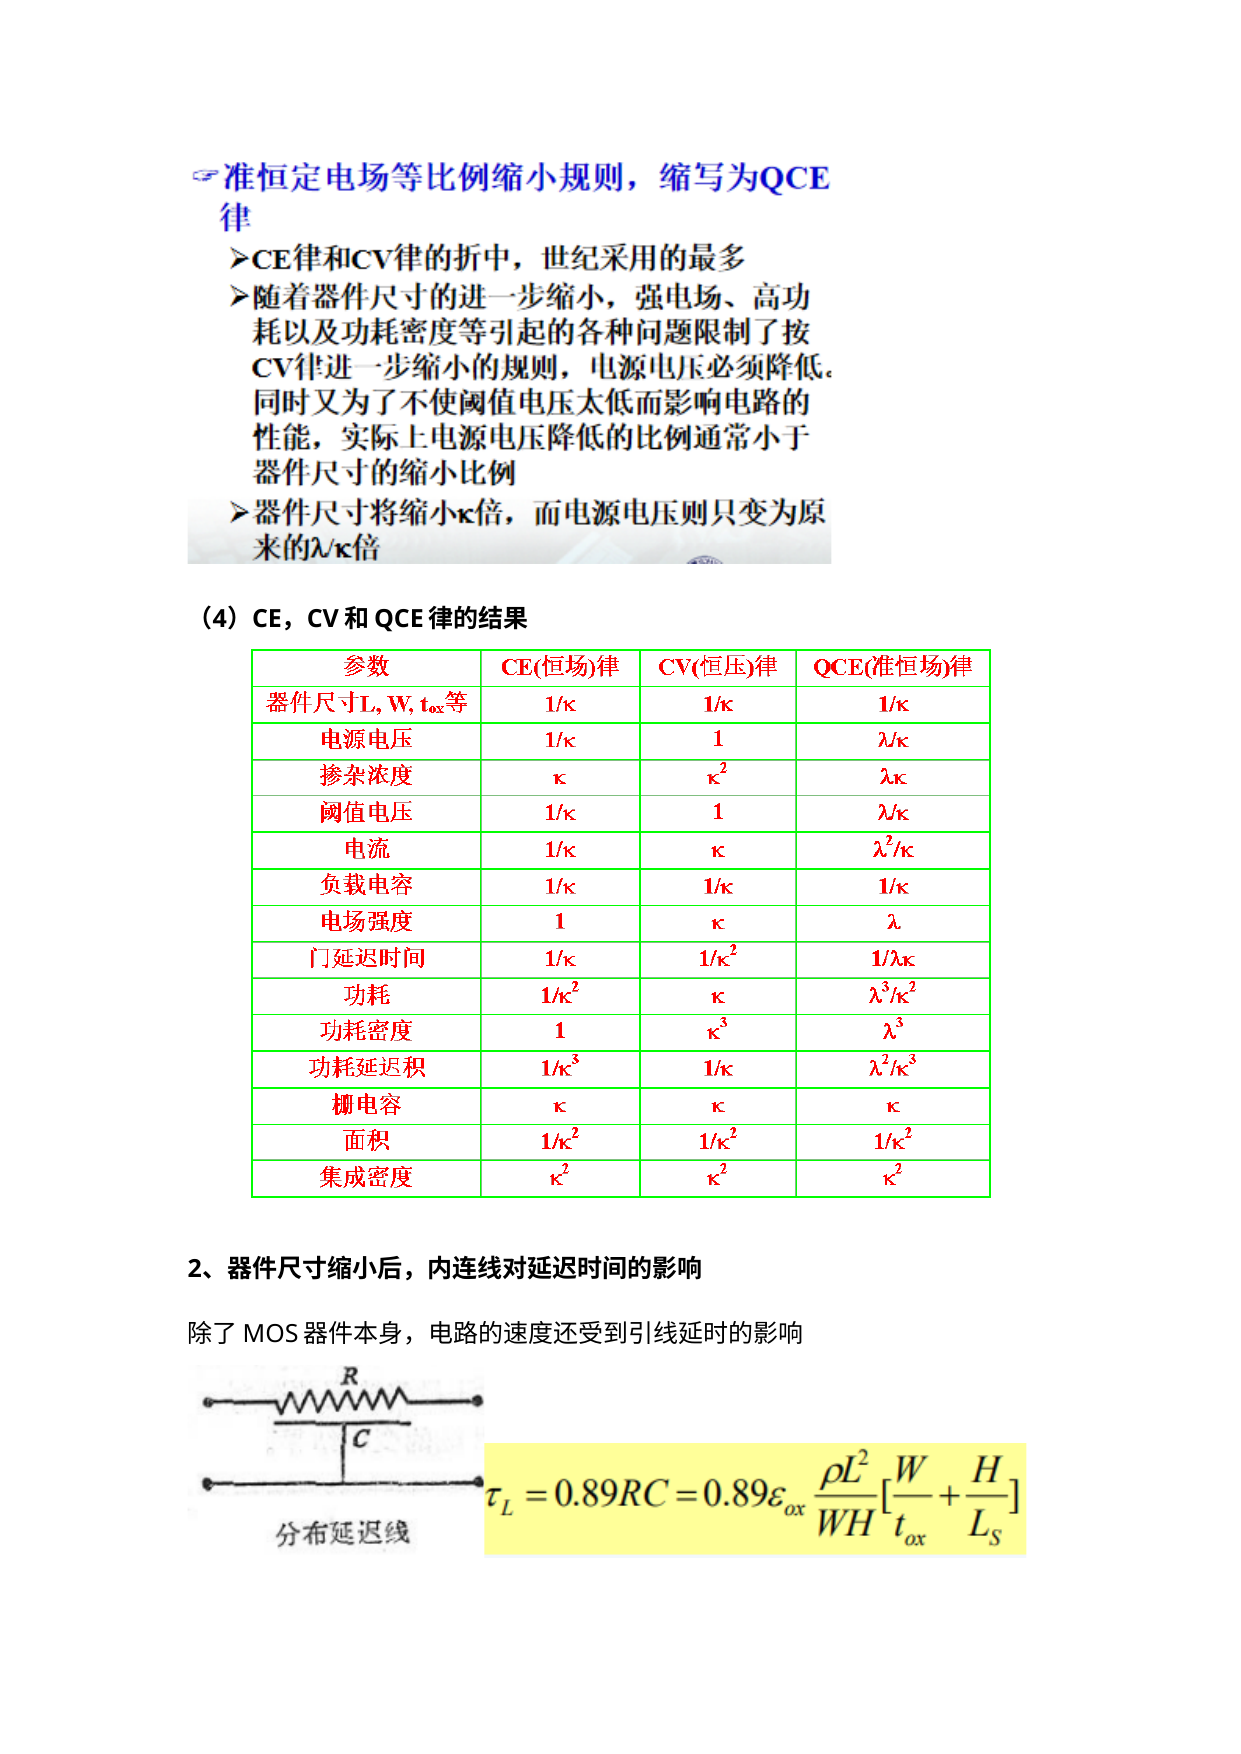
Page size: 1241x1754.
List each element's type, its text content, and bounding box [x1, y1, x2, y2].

picture [187, 162, 832, 564]
picture [248, 649, 992, 1222]
text （4）CE，CV和QCE律的结果 [187, 584, 1053, 649]
picture [187, 1365, 1027, 1558]
text 除了MOS器件本身，电路的速度还受到引线延时的影响 [187, 1299, 1053, 1364]
text 2、器件尺寸缩小后，内连线对延迟时间的影响 [187, 1234, 1053, 1299]
